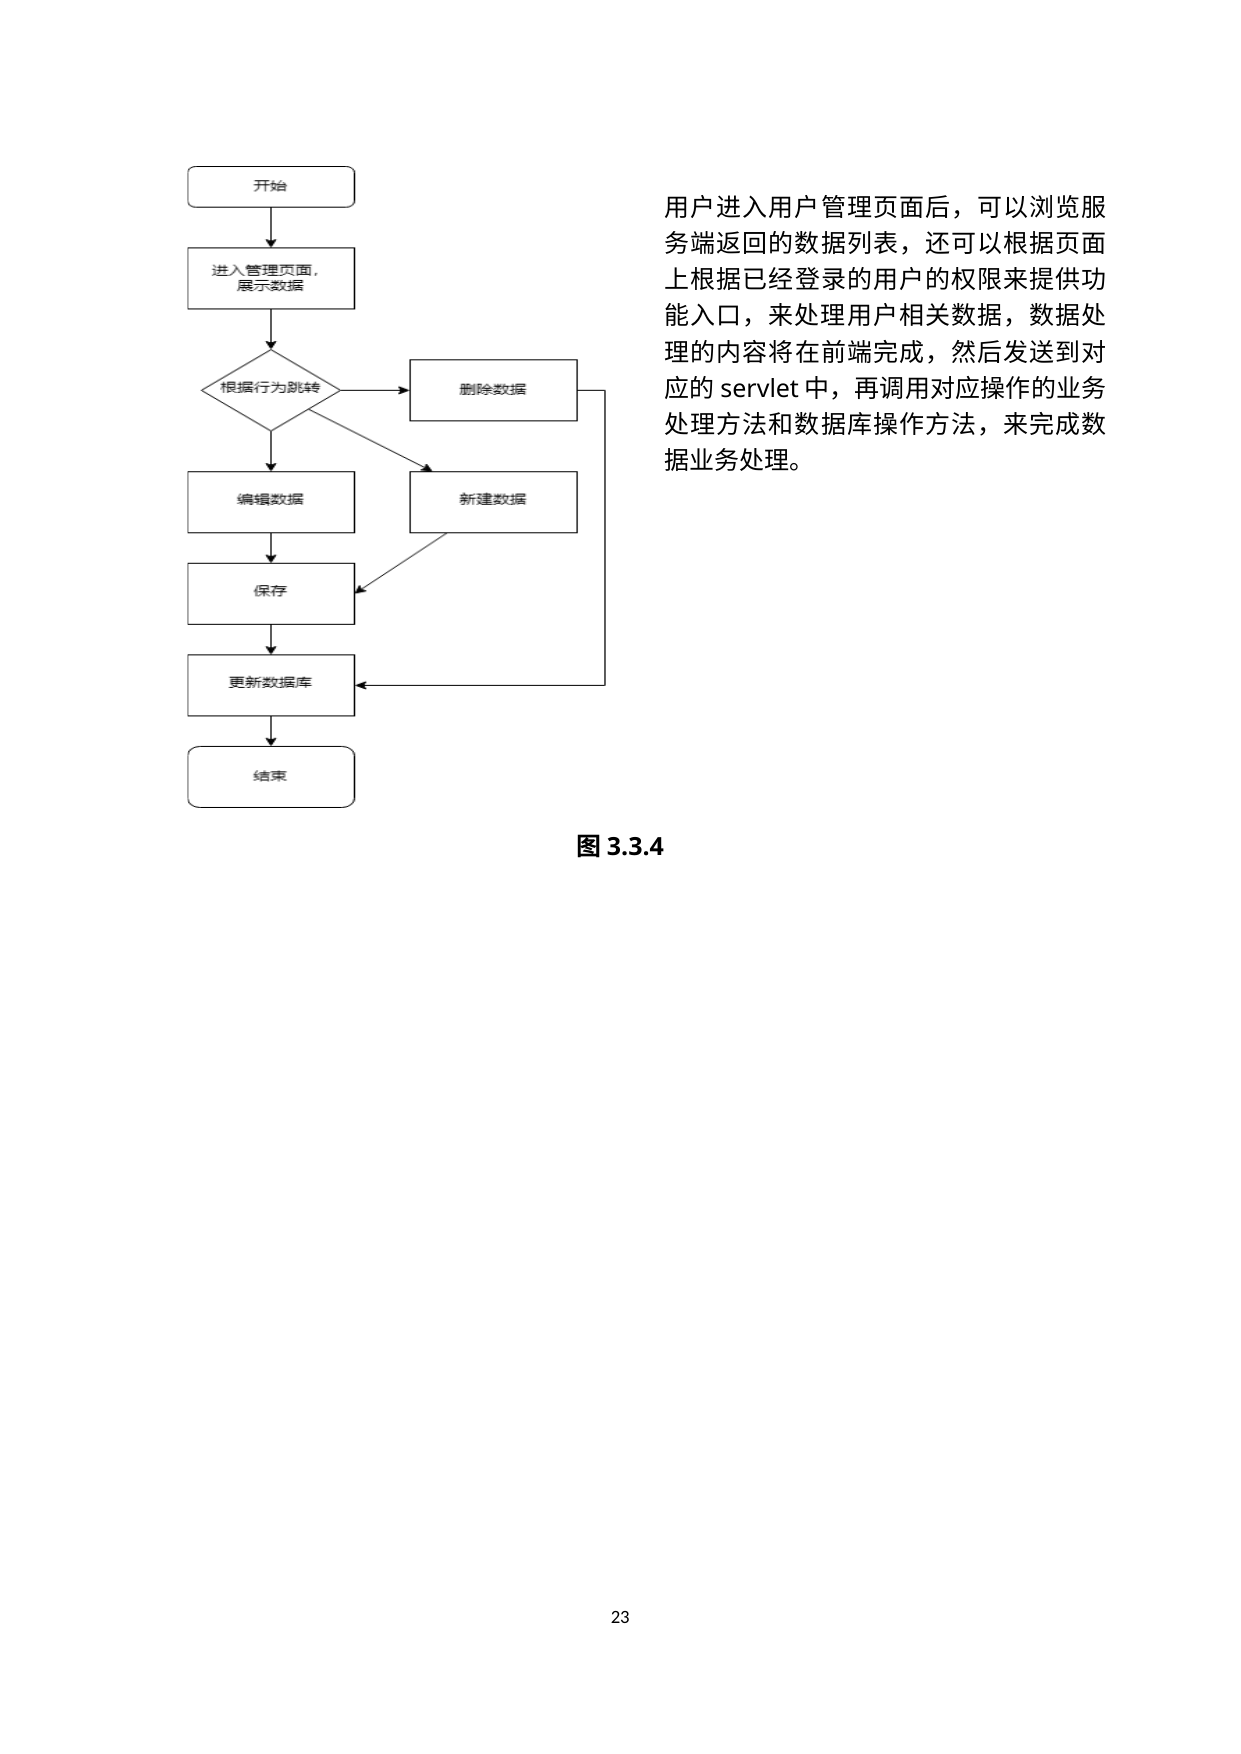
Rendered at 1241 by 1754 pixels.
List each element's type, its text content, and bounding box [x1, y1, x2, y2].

text 图3.3.4 [187, 812, 1053, 877]
picture [187, 166, 617, 808]
